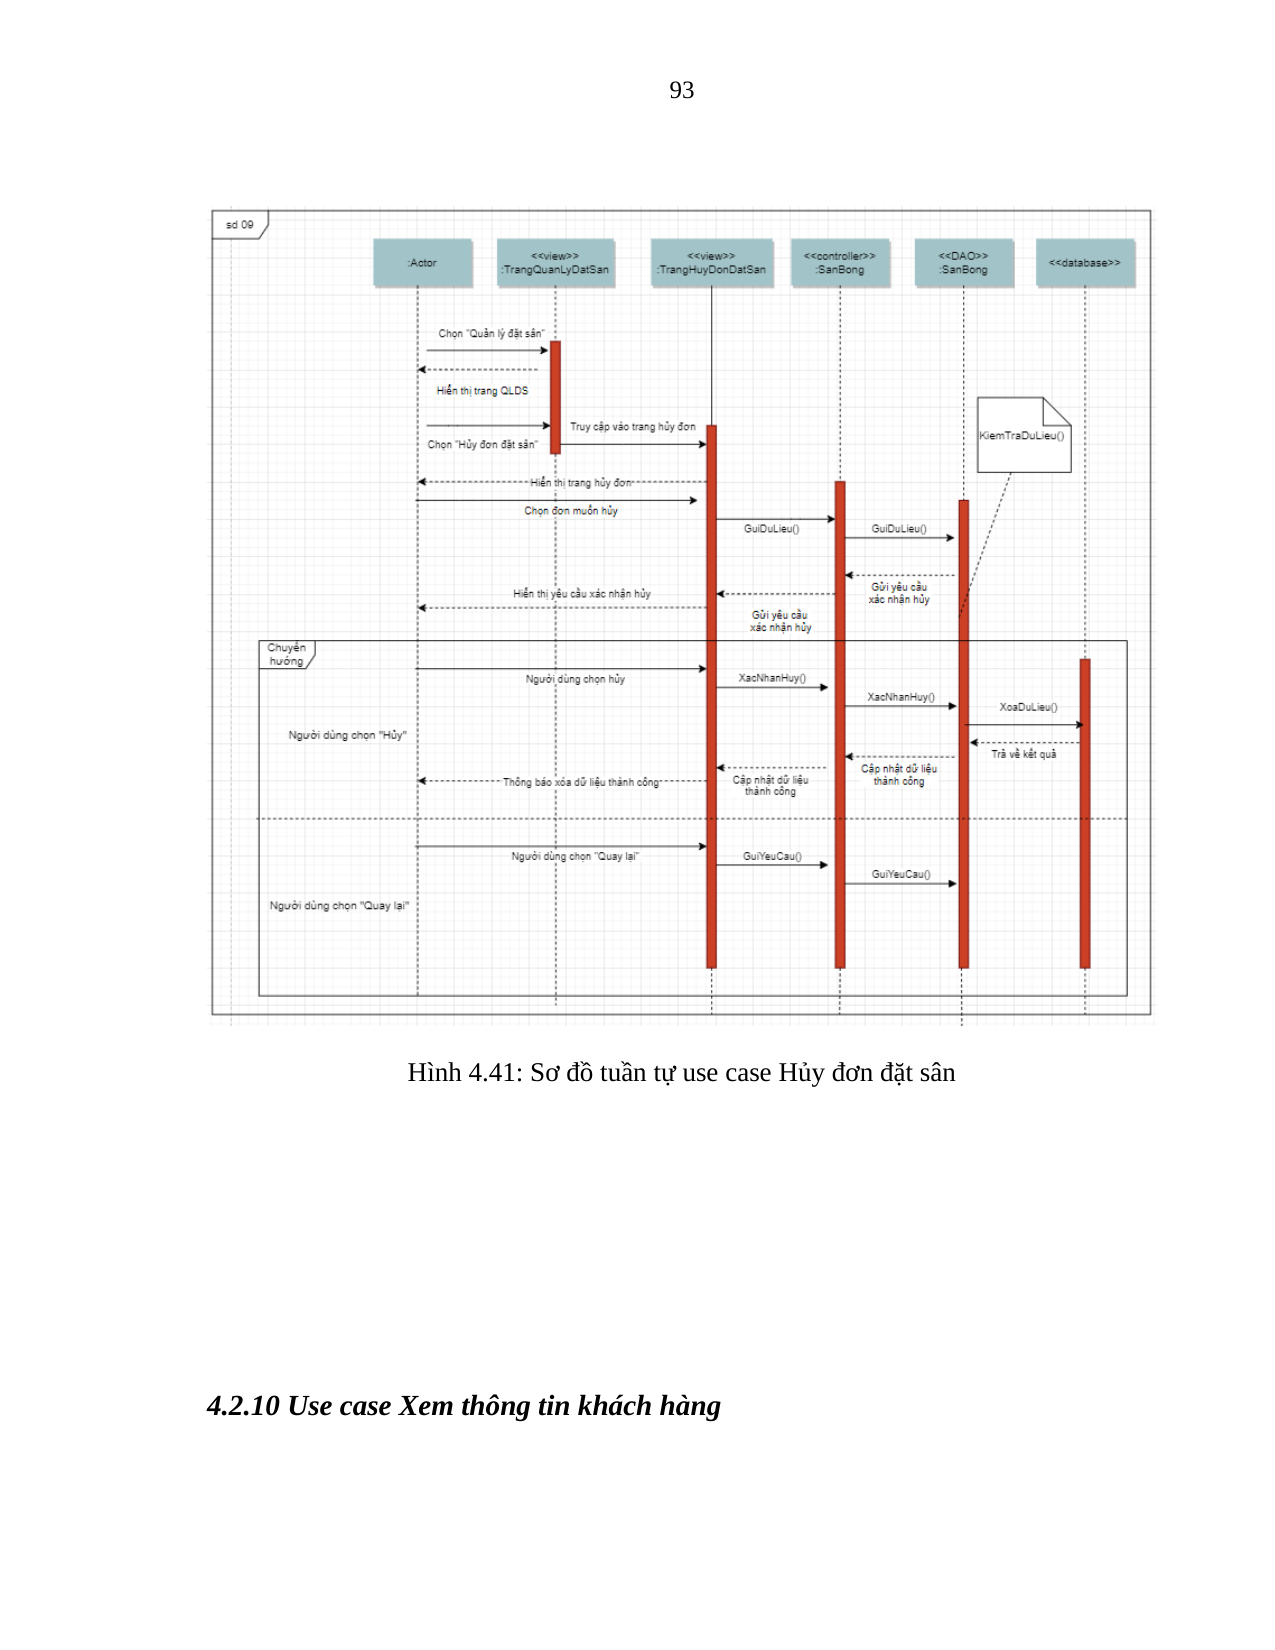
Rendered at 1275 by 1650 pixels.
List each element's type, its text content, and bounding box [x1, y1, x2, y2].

text Hình 4.41: Sơ đồ tuần tự use case Hủy đơn đặt sân [207, 1057, 1157, 1088]
text 4.2.10 Use case Xem thông tin khách hàng [207, 1388, 1157, 1421]
picture [206, 206, 1157, 1026]
